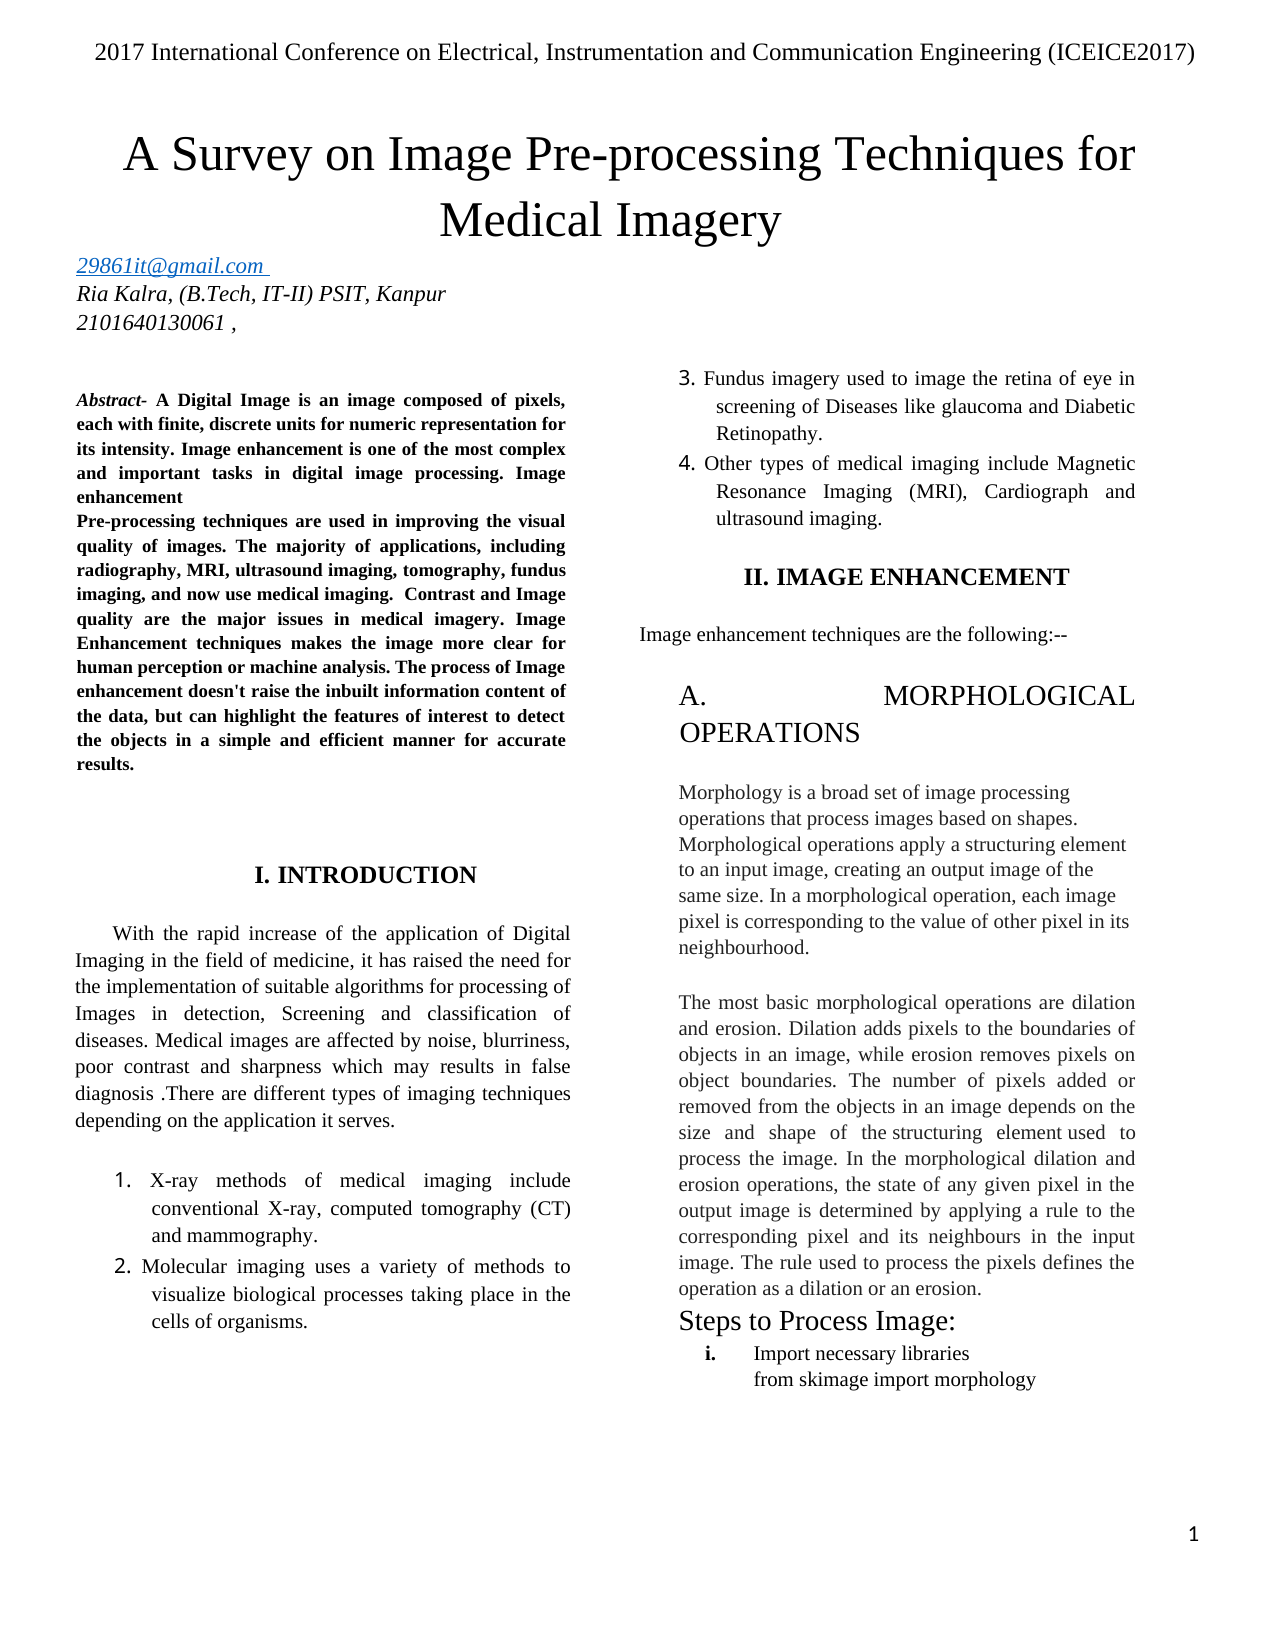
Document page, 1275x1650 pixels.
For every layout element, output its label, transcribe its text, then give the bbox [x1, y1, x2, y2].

text Morphology is a broad set of image processing operations that process images based on shapes. Morphological operations apply a structuring element to an input image, creating an output image of the same size. In a morphological operation, each image pixel is corresponding to the value of other pixel in its neighbourhood. [678, 779, 1136, 959]
text 4. Other types of medical imaging include Magnetic Resonance Imaging (MRI), Cardiograph and ultrasound imaging. [678, 448, 1136, 530]
text II. IMAGE ENHANCEMENT [677, 562, 1136, 591]
text Pre-processing techniques are used in improving the visual quality of images. The majority of applications, including radiography, MRI, ultrasound imaging, tomography, fundus imaging, and now use medical imaging. Contrast and Image quality are the major issues in medical imagery. Image Enhancement techniques makes the image more clear for human perception or machine analysis. The process of Image enhancement doesn't raise the inbuilt information content of the data, but can highlight the features of interest to detect the objects in a simple and efficient manner for accurate results. [76, 510, 566, 774]
text Abstract- A Digital Image is an image composed of pixels, each with finite, discrete units for numeric representation for its intensity. Image enhancement is one of the most complex and important tasks in digital image processing. Image enhancement [76, 389, 566, 507]
text 1. X-ray methods of medical imaging include conventional X-ray, computed tomography (CT) and mammography. [114, 1165, 571, 1247]
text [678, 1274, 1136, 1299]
text A. MORPHOLOGICAL OPERATIONS [678, 678, 1136, 749]
text Ria Kalra, (B.Tech, IT-II) PSIT, Kanpur [76, 280, 1136, 306]
list from skimage import morphology [753, 1367, 1136, 1391]
text 29861it@gmail.com [76, 252, 1136, 278]
text 3. Fundus imagery used to image the retina of eye in screening of Diseases like glaucoma and Diabetic Retinopathy. [678, 363, 1136, 445]
text A Survey on Image Pre-processing Techniques for [76, 124, 1136, 182]
text Steps to Process Image: [678, 1303, 1136, 1337]
list Import necessary libraries [716, 1341, 1136, 1365]
text Medical Imagery [76, 189, 1136, 247]
text 2101640130061 , [76, 308, 1136, 335]
text I. INTRODUCTION [76, 860, 571, 889]
text Image enhancement techniques are the following:-- [639, 622, 1136, 646]
text With the rapid increase of the application of Digital Imaging in the field of medicine, it has raised the need for the implementation of suitable algorithms for processing of Images in detection, Screening and classification of diseases. Medical images are affected by noise, blurriness, poor contrast and sharpness which may results in false diagnosis .There are different types of imaging techniques depending on the application it serves. [75, 921, 571, 1132]
text 2. Molecular imaging uses a variety of methods to visualize biological processes taking place in the cells of organisms. [114, 1251, 571, 1333]
